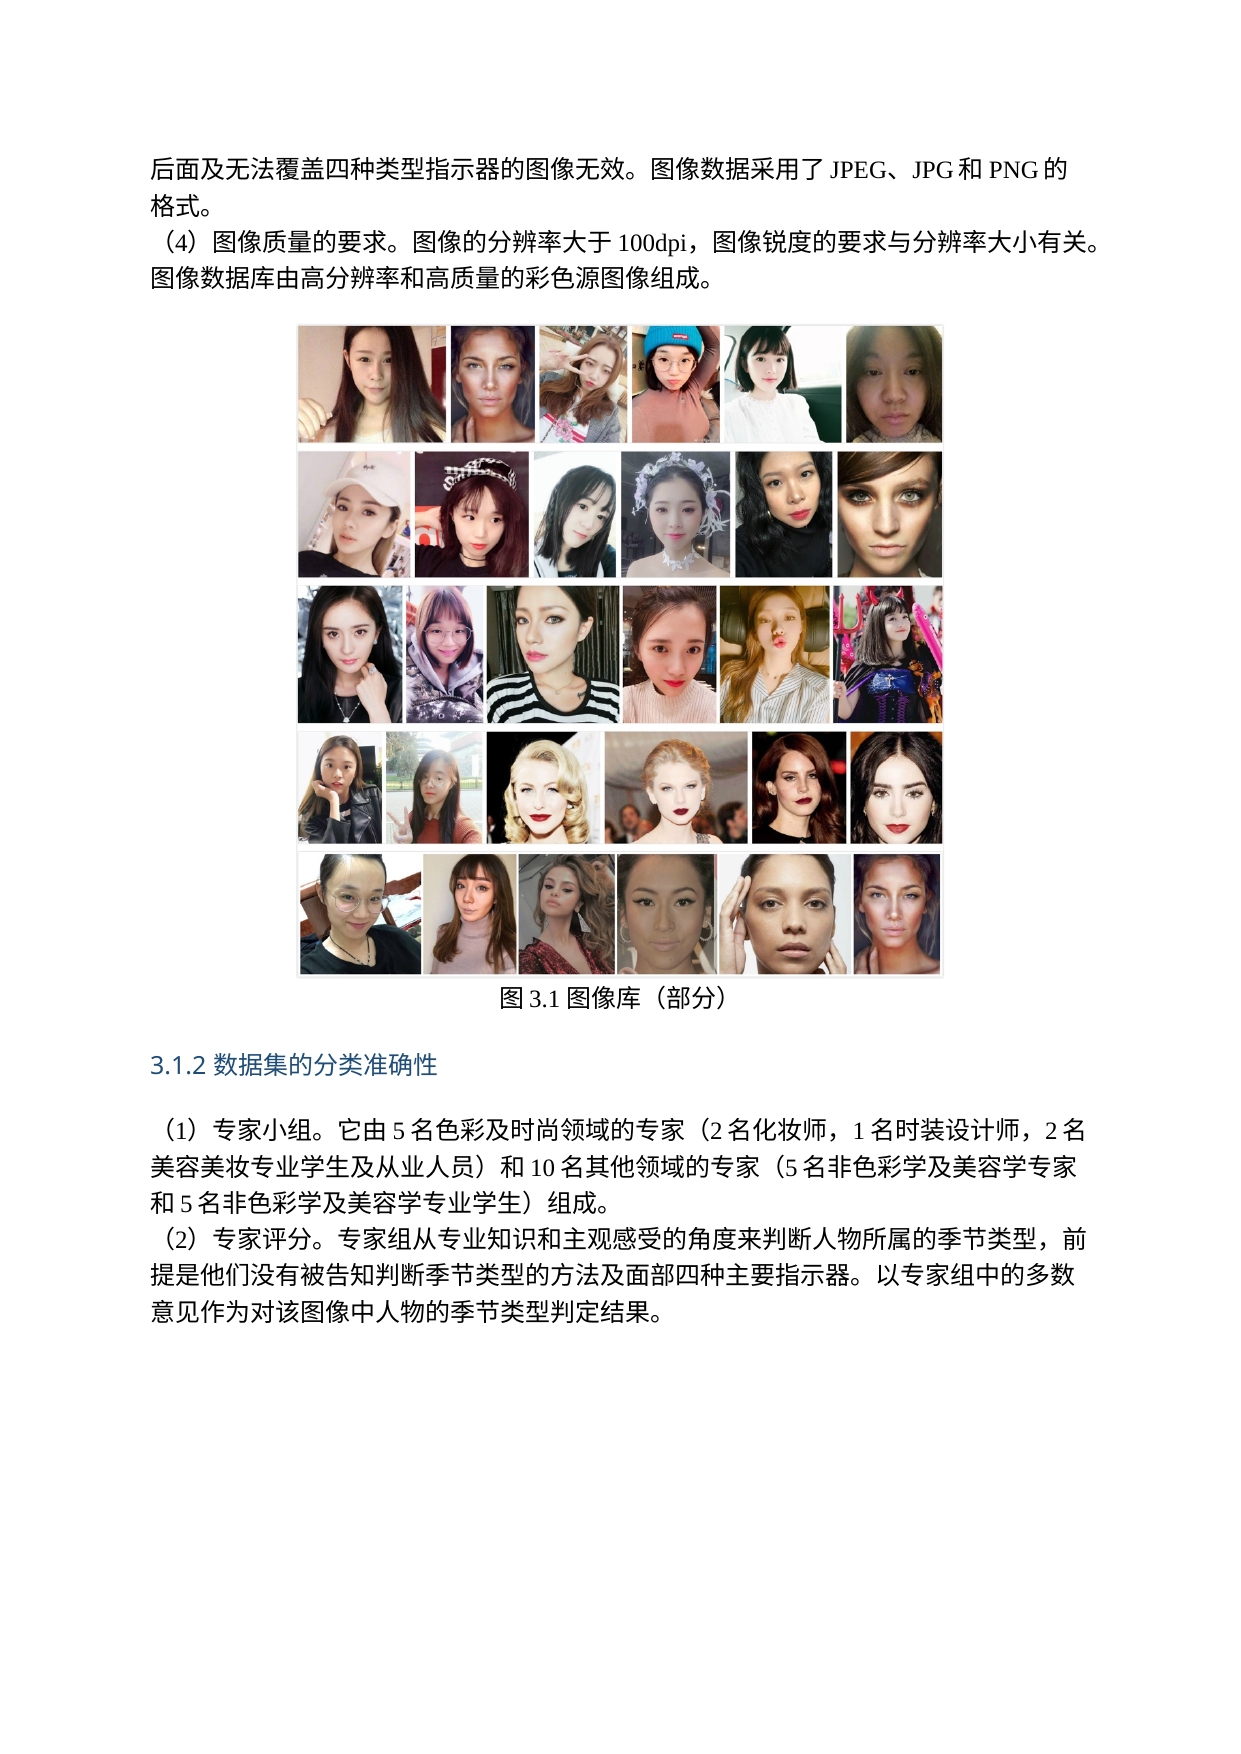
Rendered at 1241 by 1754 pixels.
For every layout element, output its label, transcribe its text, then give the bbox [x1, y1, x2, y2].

picture [295, 323, 945, 979]
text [150, 150, 1090, 222]
text 图3.1 图像库（部分） [150, 979, 1090, 1015]
text （1）专家小组。它由5名色彩及时尚领域的专家（2名化妆师，1名时装设计师，2名美容美妆专业学生及从业人员）和10名其他领域的专家（5名非色彩学及美容学专家和5名非色彩学及美容学专业学生）组成。 [150, 1111, 1090, 1219]
text （4）图像质量的要求。图像的分辨率大于100dpi，图像锐度的要求与分辨率大小有关。图像数据库由高分辨率和高质量的彩色源图像组成。 [150, 222, 1090, 295]
text （2）专家评分。专家组从专业知识和主观感受的角度来判断人物所属的季节类型，前提是他们没有被告知判断季节类型的方法及面部四种主要指示器。以专家组中的多数意见作为对该图像中人物的季节类型判定结果。 [150, 1219, 1090, 1328]
subtitle 3.1.2 数据集的分类准确性 [150, 1048, 1090, 1082]
